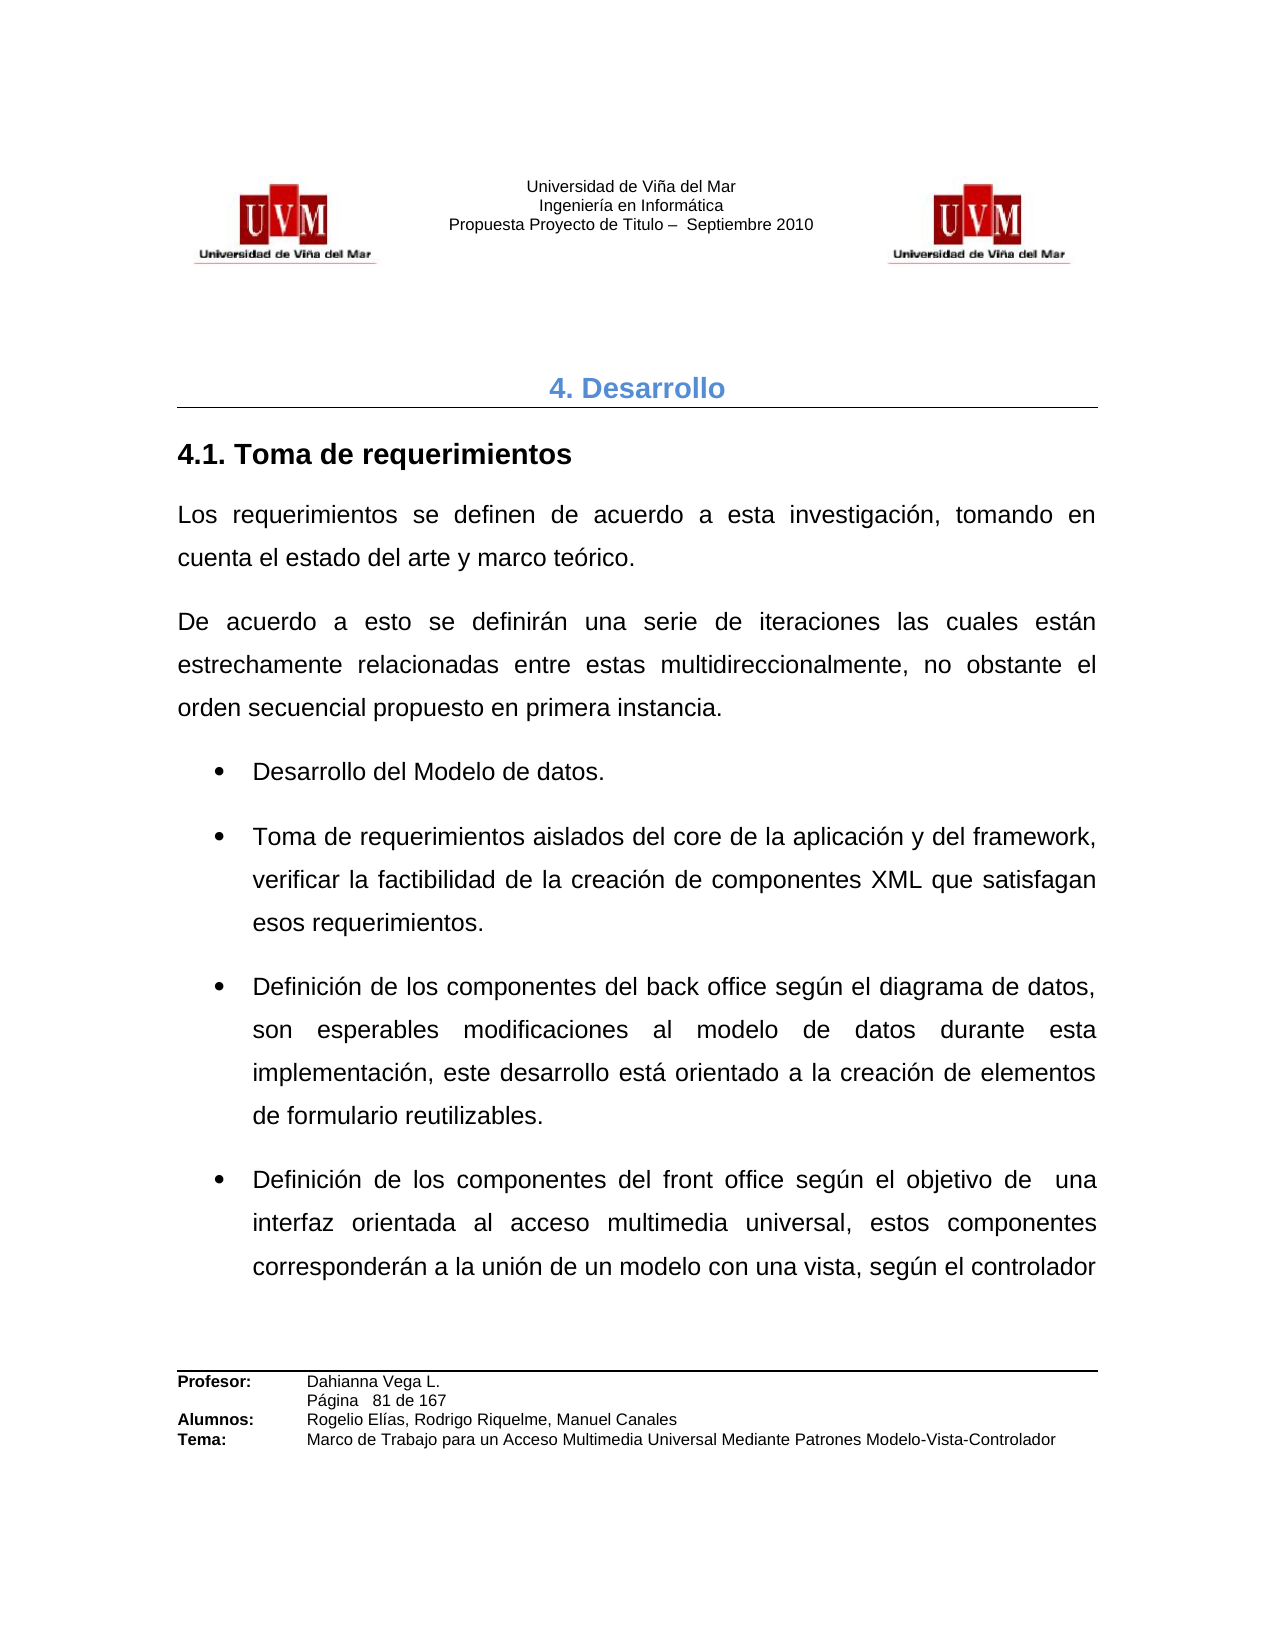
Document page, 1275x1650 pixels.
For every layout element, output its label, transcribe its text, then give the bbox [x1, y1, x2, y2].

text De acuerdo a esto se definirán una serie de iteraciones las cuales están estrechamente relacionadas entre estas multidireccionalmente, no obstante el orden secuencial propuesto en primera instancia. [177, 607, 1098, 722]
list Definición de los componentes del back office según el diagrama de datos, son esperables modificaciones al modelo de datos durante esta implementación, este desarrollo está orientado a la creación de elementos de formulario reutilizables. [215, 972, 1098, 1130]
subtitle 4.1. Toma de requerimientos [177, 437, 1098, 471]
list Desarrollo del Modelo de datos. [215, 757, 1098, 786]
picture [177, 176, 390, 267]
list Toma de requerimientos aislados del core de la aplicación y del framework, verificar la factibilidad de la creación de componentes XML que satisfagan esos requerimientos. [215, 821, 1098, 937]
title 4. Desarrollo [177, 371, 1098, 407]
text Los requerimientos se definen de acuerdo a esta investigación, tomando en cuenta el estado del arte y marco teórico. [177, 500, 1098, 572]
picture [871, 176, 1084, 267]
